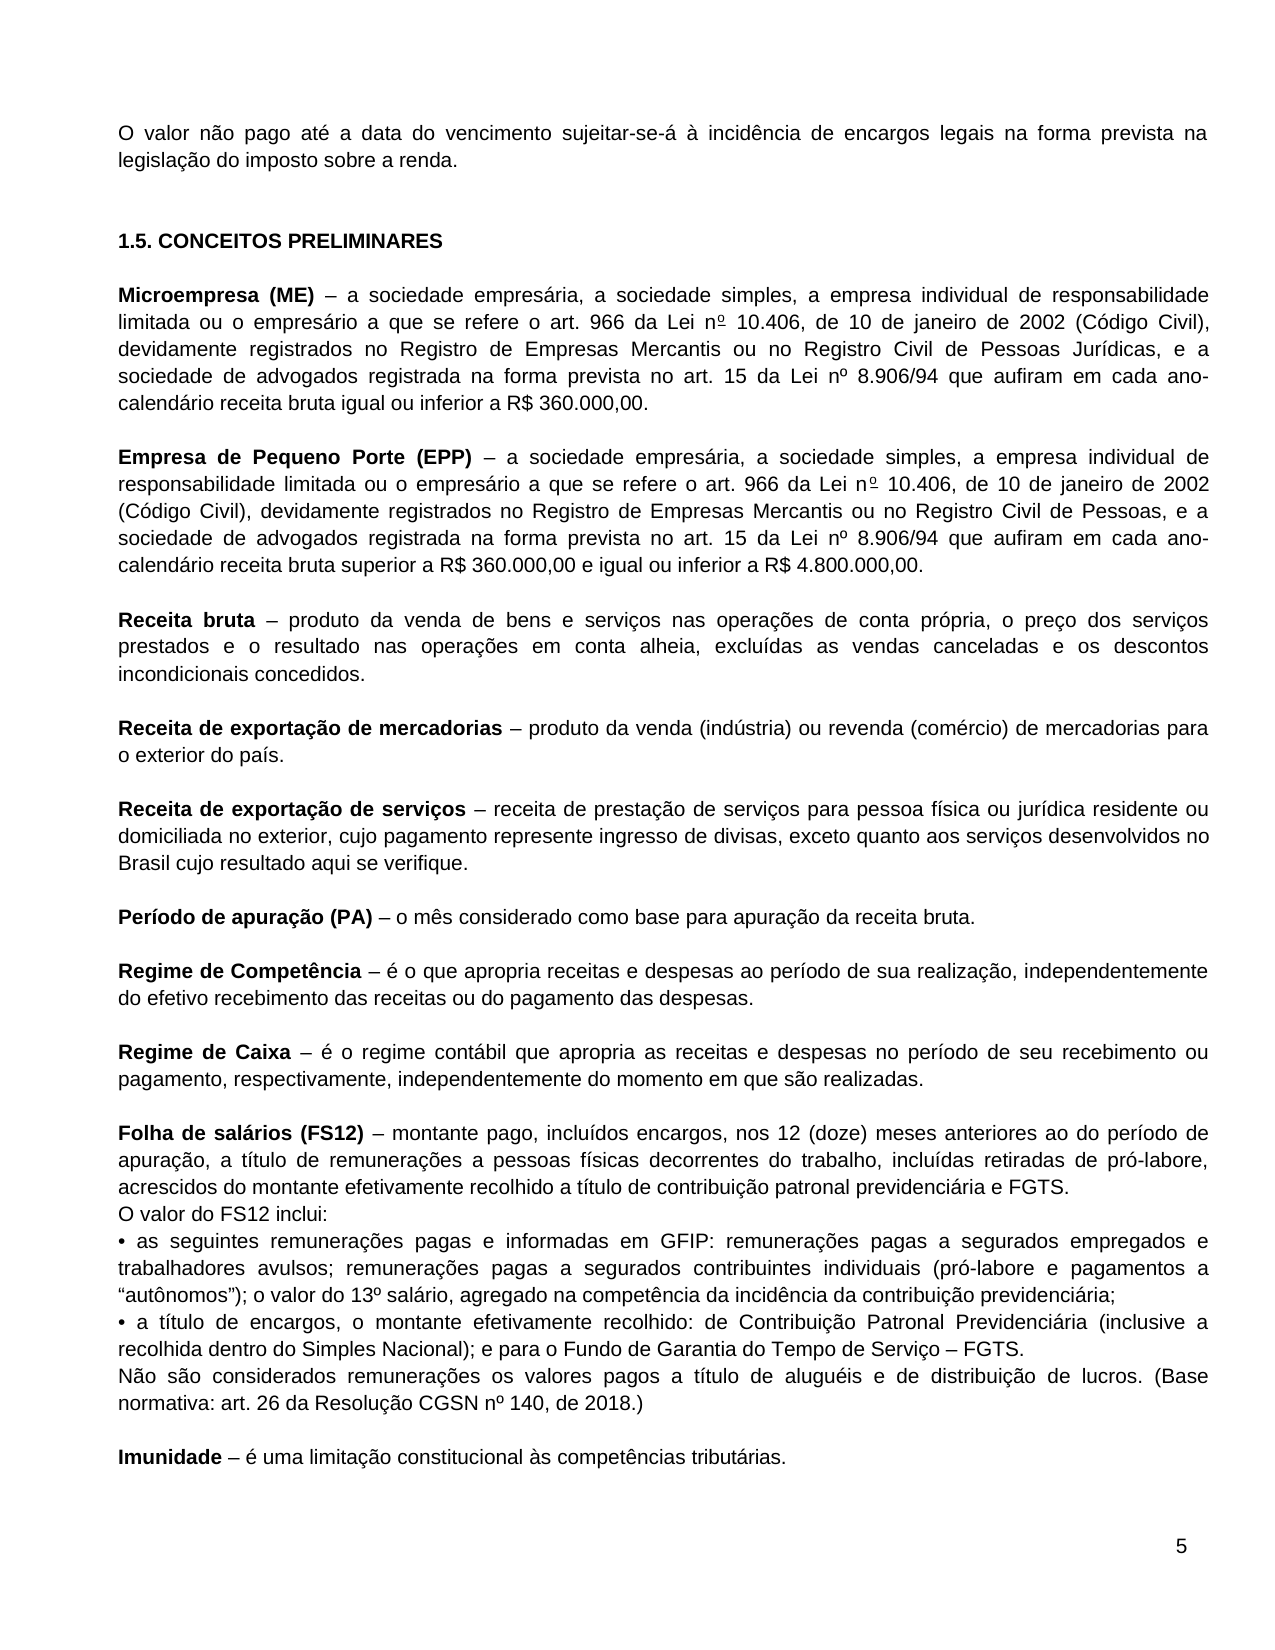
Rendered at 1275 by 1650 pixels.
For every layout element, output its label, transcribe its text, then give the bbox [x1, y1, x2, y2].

text Empresa de Pequeno Porte (EPP) – a sociedade empresária, a sociedade simples, a empresa individual de responsabilidade limitada ou o empresário a que se refere o art. 966 da Lei no 10.406, de 10 de janeiro de 2002 (Código Civil), devidamente registrados no Registro de Empresas Mercantis ou no Registro Civil de Pessoas, e a sociedade de advogados registrada na forma prevista no art. 15 da Lei nº 8.906/94 que aufiram em cada ano- calendário receita bruta superior a R$ 360.000,00 e igual ou inferior a R$ 4.800.000,00. [118, 445, 1210, 577]
text Regime de Caixa – é o regime contábil que apropria as receitas e despesas no período de seu recebimento ou pagamento, respectivamente, independentemente do momento em que são realizadas. [118, 1040, 1209, 1091]
text Imunidade – é uma limitação constitucional às competências tributárias. [118, 1445, 1227, 1469]
text Folha de salários (FS12) – montante pago, incluídos encargos, nos 12 (doze) meses anteriores ao do período de apuração, a título de remunerações a pessoas físicas decorrentes do trabalho, incluídas retiradas de pró-labore, acrescidos do montante efetivamente recolhido a título de contribuição patronal previdenciária e FGTS. [118, 1121, 1211, 1199]
text Receita de exportação de mercadorias – produto da venda (indústria) ou revenda (comércio) de mercadorias para o exterior do país. [118, 716, 1209, 767]
text O valor do FS12 inclui: [118, 1202, 1227, 1226]
text Não são considerados remunerações os valores pagos a título de aluguéis e de distribuição de lucros. (Base normativa: art. 26 da Resolução CGSN nº 140, de 2018.) [118, 1364, 1210, 1415]
text Regime de Competência – é o que apropria receitas e despesas ao período de sua realização, independentemente do efetivo recebimento das receitas ou do pagamento das despesas. [118, 959, 1210, 1010]
subtitle CONCEITOS PRELIMINARES [118, 229, 1227, 253]
text O valor não pago até a data do vencimento sujeitar-se-á à incidência de encargos legais na forma prevista na legislação do imposto sobre a renda. [118, 121, 1210, 172]
text Microempresa (ME) – a sociedade empresária, a sociedade simples, a empresa individual de responsabilidade limitada ou o empresário a que se refere o art. 966 da Lei no 10.406, de 10 de janeiro de 2002 (Código Civil), devidamente registrados no Registro de Empresas Mercantis ou no Registro Civil de Pessoas Jurídicas, e a sociedade de advogados registrada na forma prevista no art. 15 da Lei nº 8.906/94 que aufiram em cada ano- calendário receita bruta igual ou inferior a R$ 360.000,00. [118, 283, 1210, 415]
list as seguintes remunerações pagas e informadas em GFIP: remunerações pagas a segurados empregados e trabalhadores avulsos; remunerações pagas a segurados contribuintes individuais (pró-labore e pagamentos a “autônomos”); o valor do 13º salário, agregado na competência da incidência da contribuição previdenciária; [118, 1229, 1210, 1307]
text Receita de exportação de serviços – receita de prestação de serviços para pessoa física ou jurídica residente ou domiciliada no exterior, cujo pagamento represente ingresso de divisas, exceto quanto aos serviços desenvolvidos no Brasil cujo resultado aqui se verifique. [118, 797, 1210, 874]
text Receita bruta – produto da venda de bens e serviços nas operações de conta própria, o preço dos serviços prestados e o resultado nas operações em conta alheia, excluídas as vendas canceladas e os descontos incondicionais concedidos. [118, 607, 1210, 685]
list a título de encargos, o montante efetivamente recolhido: de Contribuição Patronal Previdenciária (inclusive a recolhida dentro do Simples Nacional); e para o Fundo de Garantia do Tempo de Serviço – FGTS. [118, 1310, 1209, 1361]
text Período de apuração (PA) – o mês considerado como base para apuração da receita bruta. [118, 905, 1227, 929]
